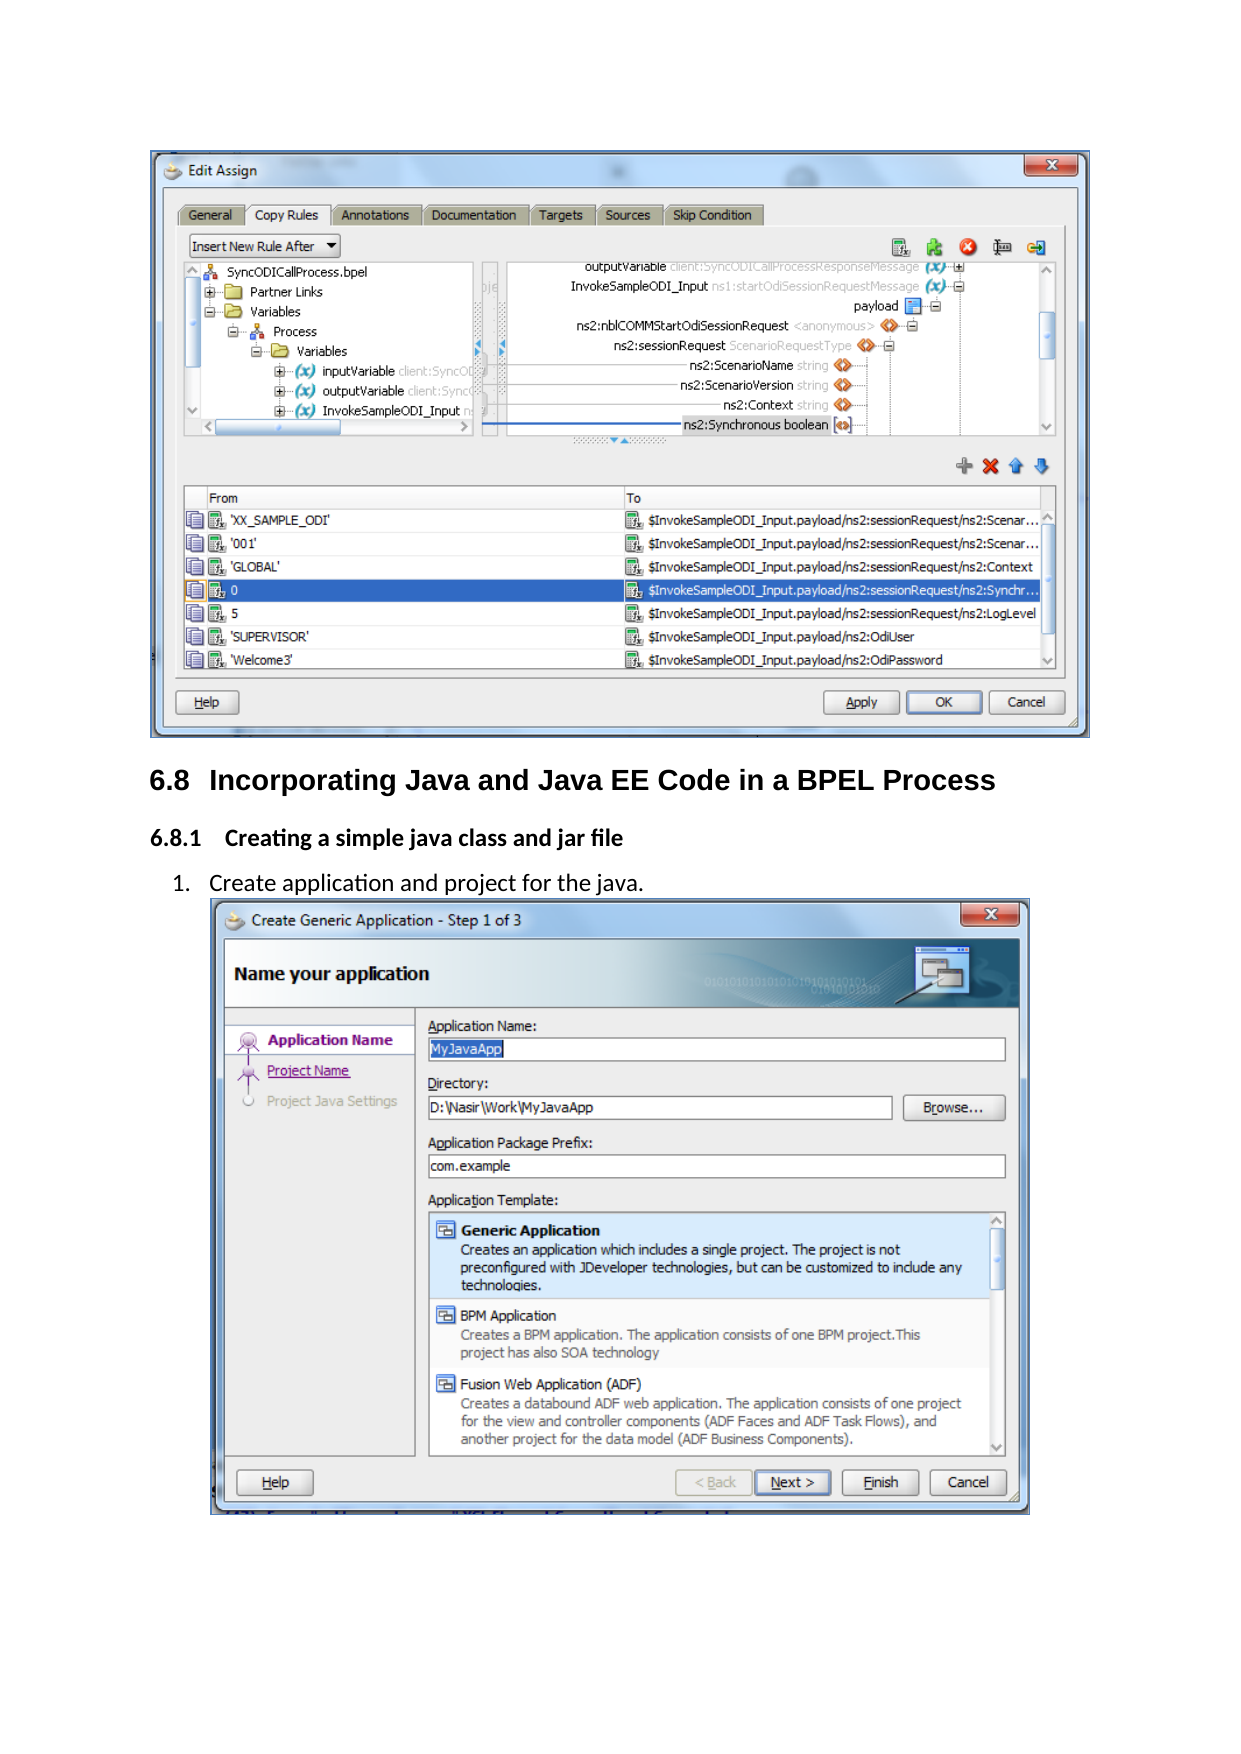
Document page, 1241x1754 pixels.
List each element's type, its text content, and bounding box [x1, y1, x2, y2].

list Create application and project for the java. [172, 867, 1068, 898]
subtitle Creating a simple java class and jar file [150, 822, 1090, 852]
picture [212, 899, 1029, 1514]
picture [152, 152, 1089, 737]
subtitle Incorporating Java and Java EE Code in a BPEL Process [149, 763, 1090, 797]
